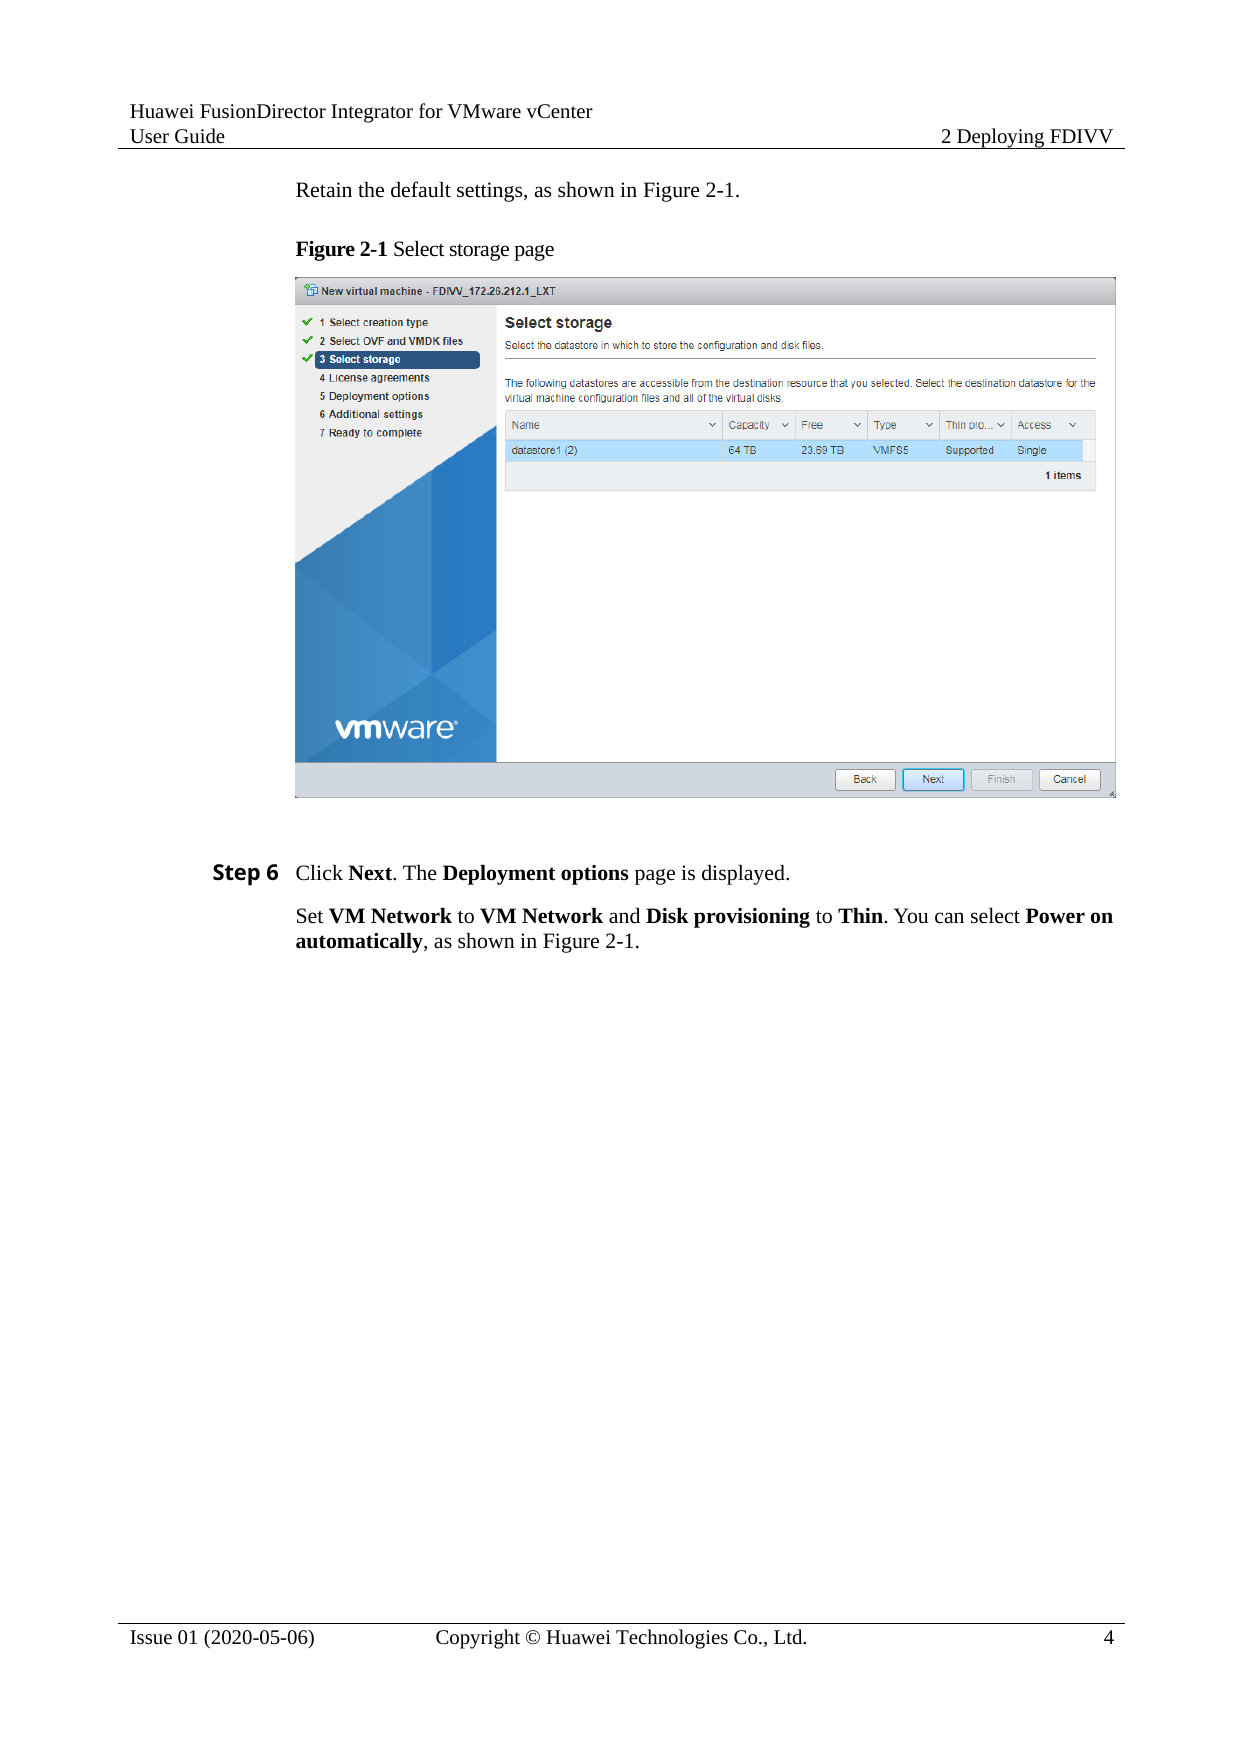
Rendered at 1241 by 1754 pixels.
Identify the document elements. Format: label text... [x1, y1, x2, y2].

text Retain the default settings, as shown in Figure 2-3. [295, 177, 1122, 202]
text Click Next. The Deployment options page is displayed. [279, 857, 1122, 886]
picture [295, 277, 1116, 798]
text Set VM Network to VM Network and Disk provisioning to Thin. You can select Power on automatically, as shown in Figure 2-4. [295, 903, 1122, 953]
text Select storage page [295, 236, 1122, 261]
